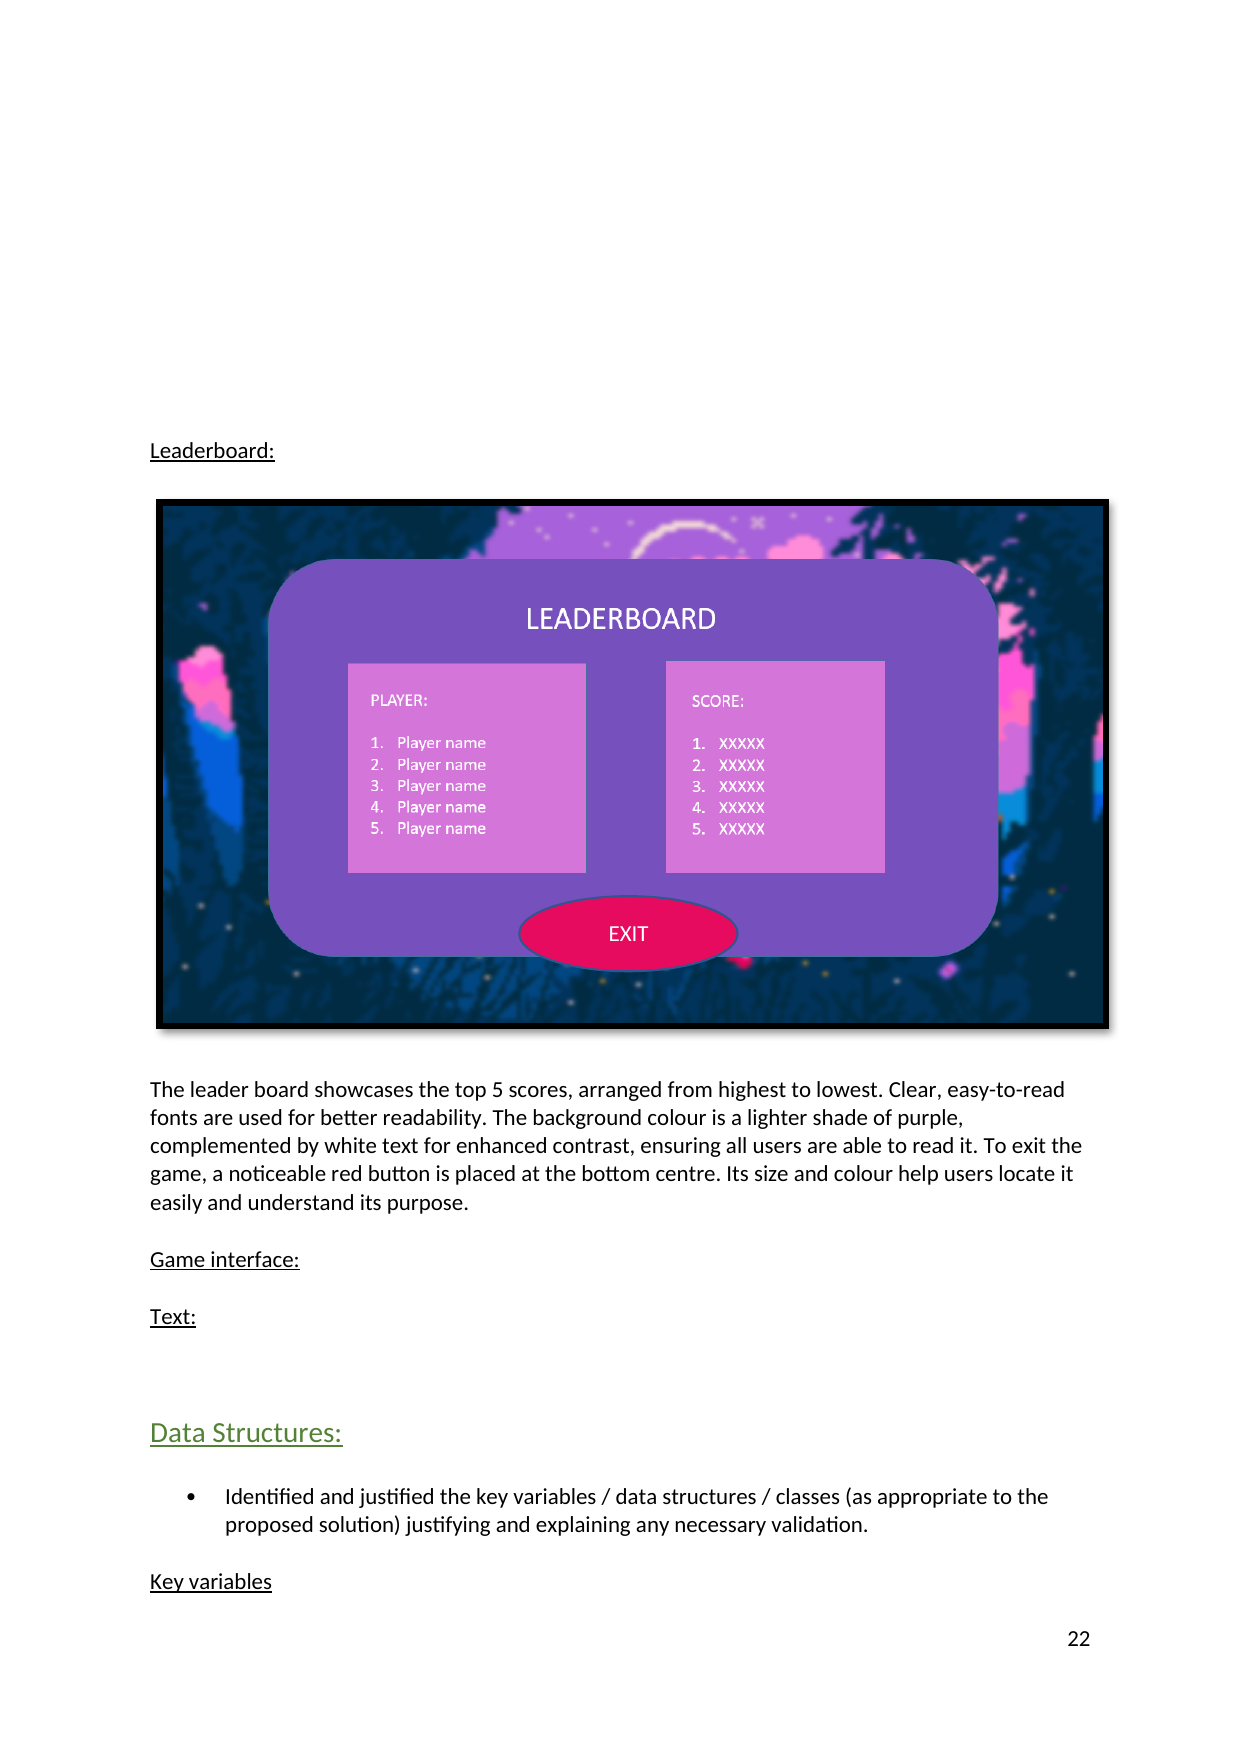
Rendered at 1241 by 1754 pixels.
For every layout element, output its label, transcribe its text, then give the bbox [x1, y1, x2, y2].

picture [163, 506, 1103, 1023]
text The leader board showcases the top 5 scores, arranged from highest to lowest. Clear, easy-to-read fonts are used for better readability. The background colour is a lighter shade of purple, complemented by white text for enhanced contrast, ensuring all users are able to read it. To exit the game, a noticeable red button is placed at the bottom centre. Its size and colour help users locate it easily and understand its purpose. [150, 1076, 1090, 1216]
text Game interface: [150, 1245, 1090, 1273]
text Key variables [150, 1567, 1090, 1595]
list Identified and justified the key variables / data structures / classes (as appropriate to the proposed solution) justifying and explaining any necessary validation. [187, 1482, 1090, 1538]
subtitle Data Structures: [150, 1414, 1090, 1450]
text Leaderboard: [150, 436, 1090, 464]
text Text: [150, 1302, 1090, 1330]
